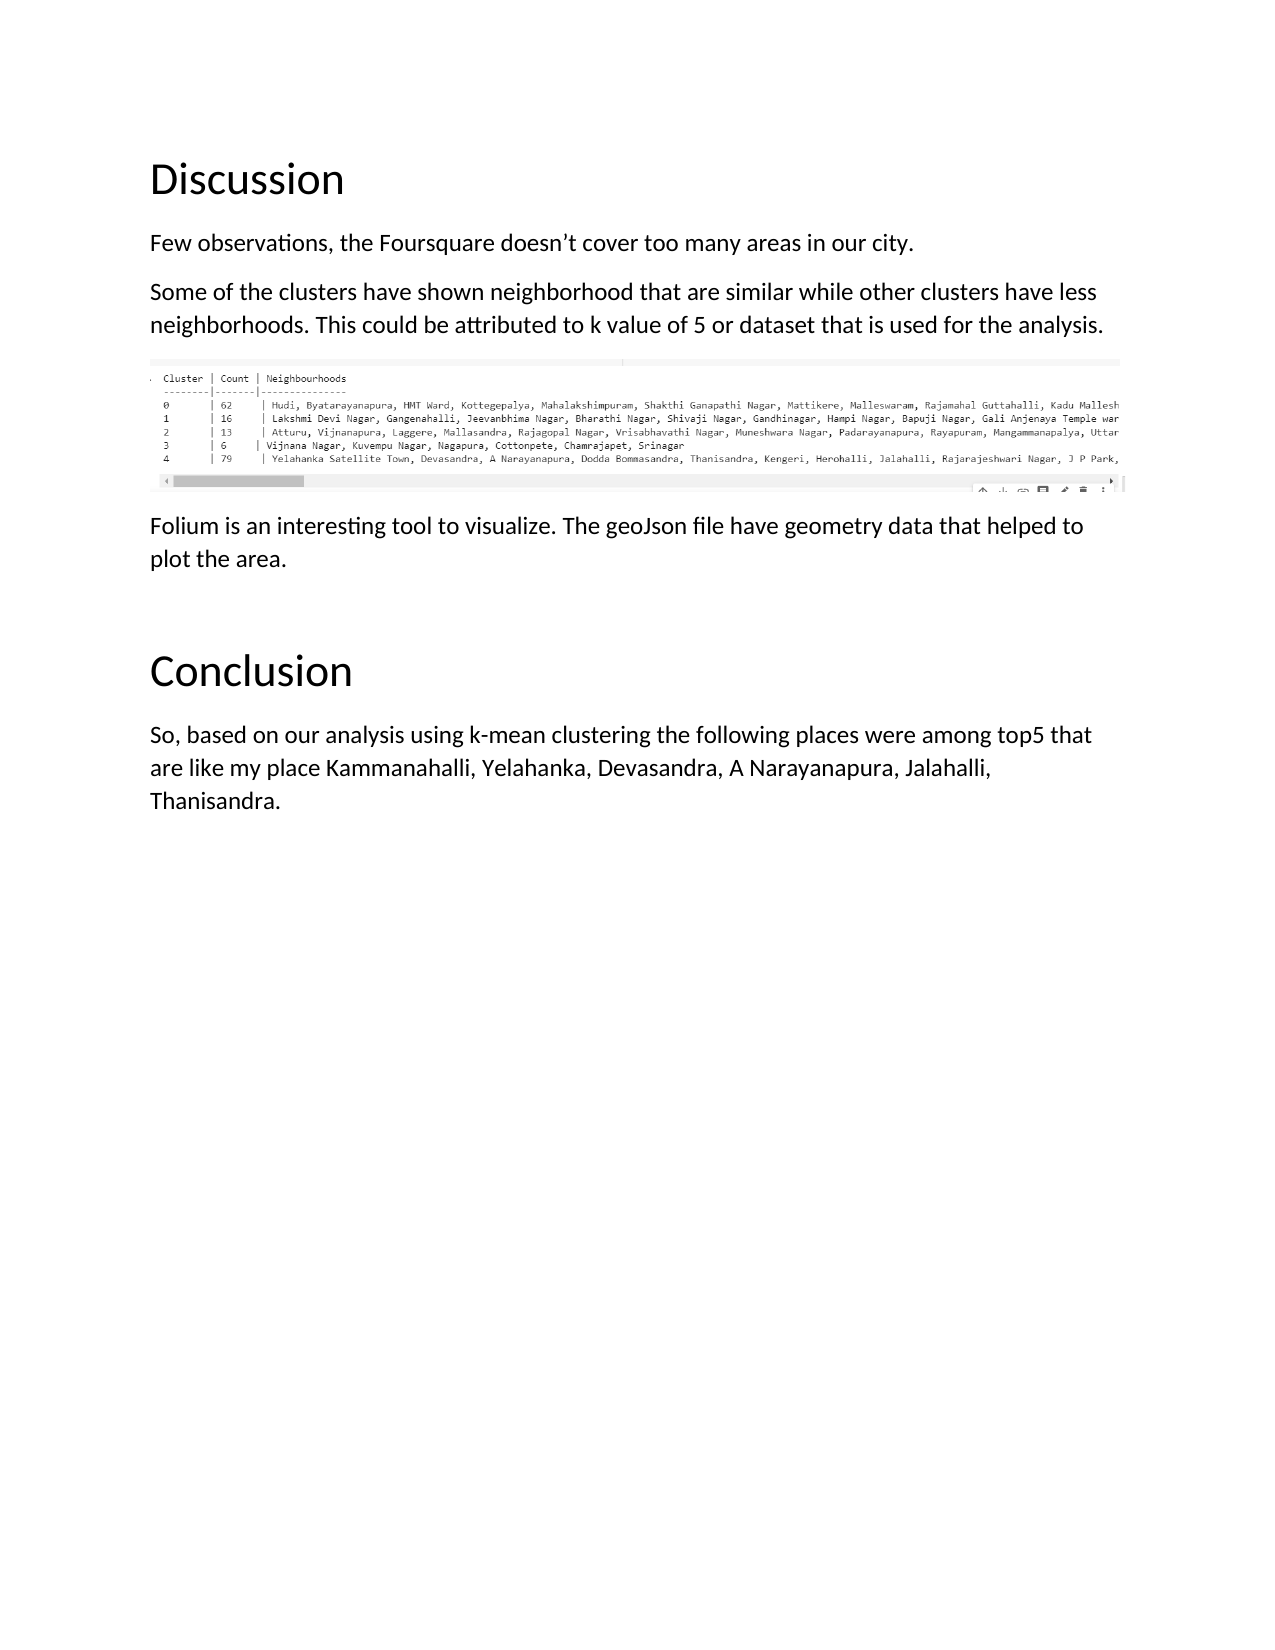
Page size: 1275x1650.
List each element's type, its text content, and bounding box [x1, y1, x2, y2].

text Discussion [150, 150, 1125, 206]
text Few observations, the Foursquare doesn’t cover too many areas in our city. [150, 227, 1125, 257]
text Conclusion [150, 642, 1125, 698]
text Folium is an interesting tool to visualize. The geoJson file have geometry data that helped to plot the area. [150, 510, 1125, 573]
picture [150, 359, 1125, 492]
text Some of the clusters have shown neighborhood that are similar while other clusters have less neighborhoods. This could be attributed to k value of 5 or dataset that is used for the analysis. [150, 277, 1125, 340]
text So, based on our analysis using k-mean clustering the following places were among top5 that are like my place Kammanahalli, Yelahanka, Devasandra, A Narayanapura, Jalahalli, Thanisandra. [150, 719, 1125, 815]
